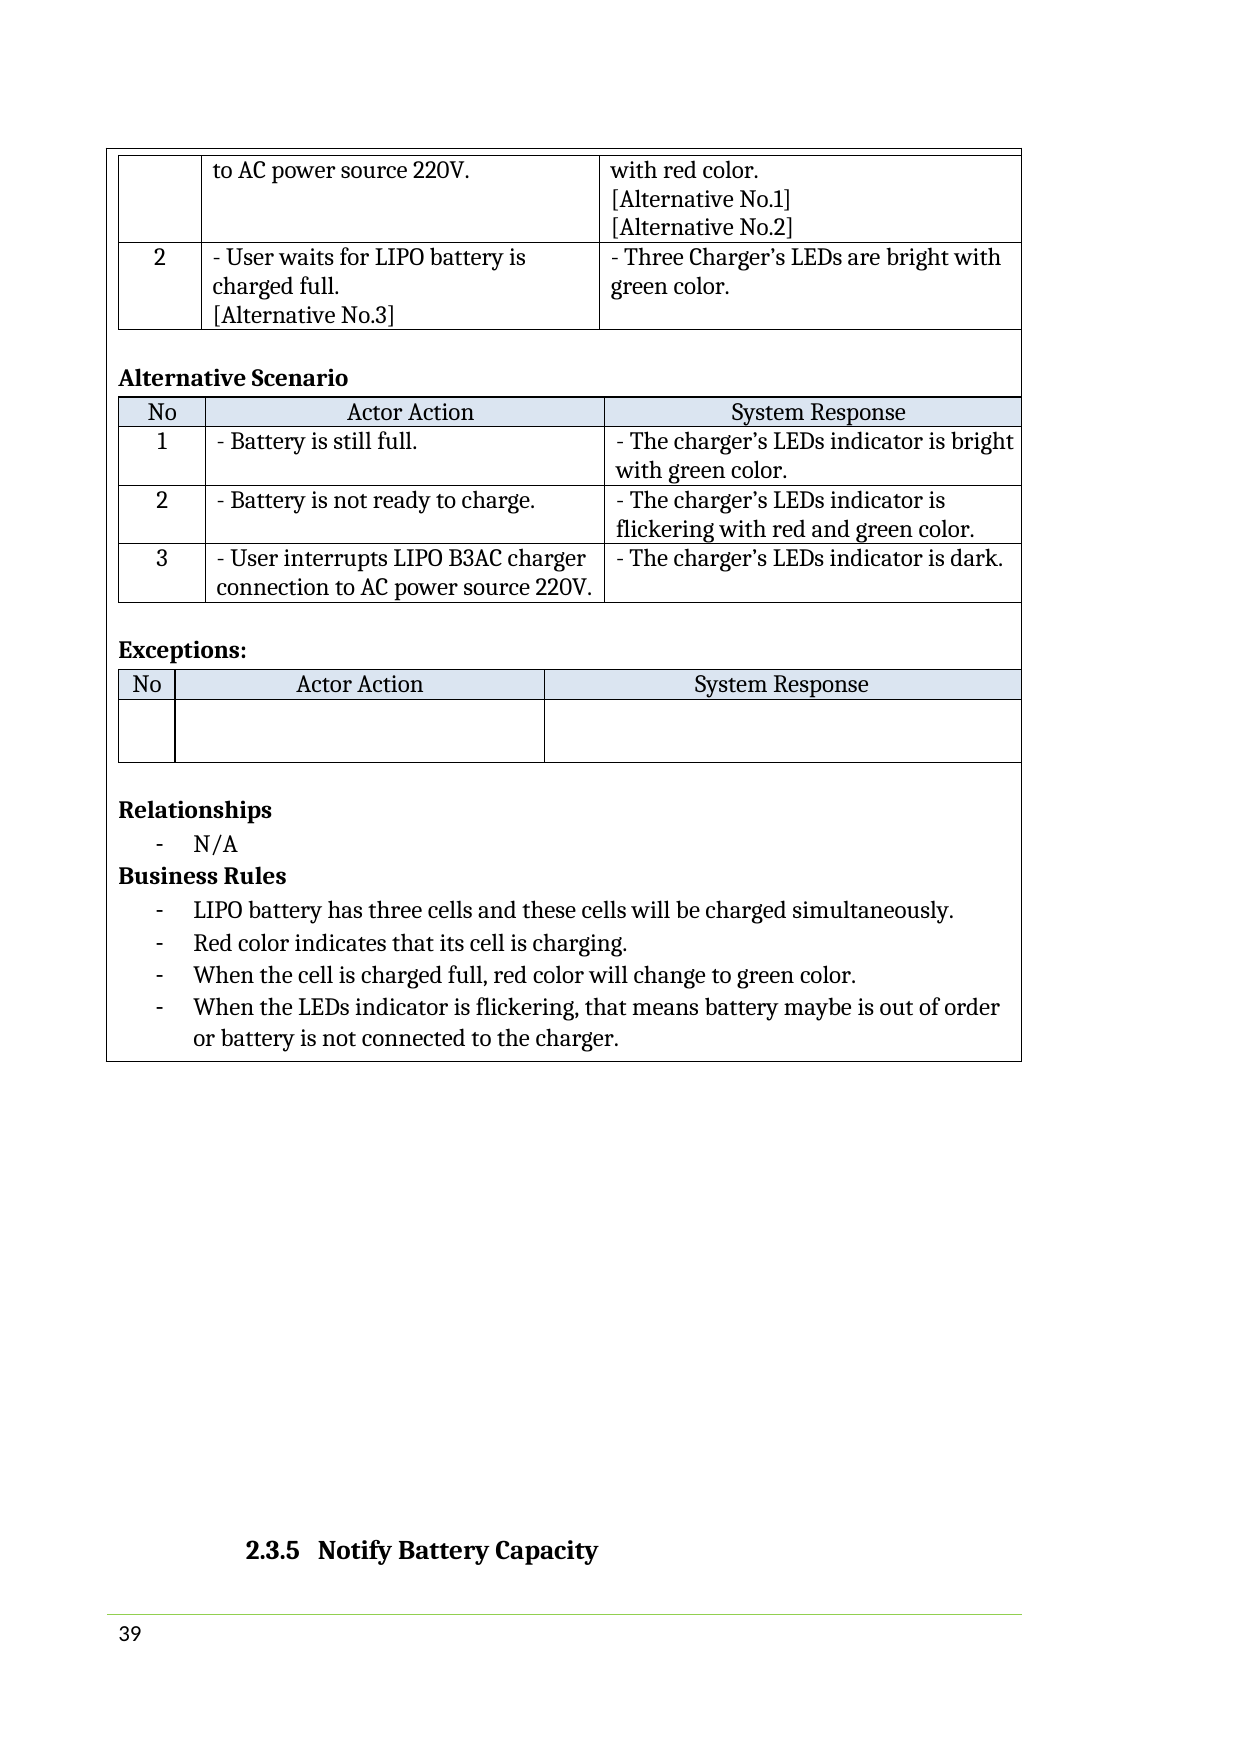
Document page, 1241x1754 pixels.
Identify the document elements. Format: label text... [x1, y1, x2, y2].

subtitle Notify Battery Capacity [246, 1535, 1033, 1566]
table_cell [107, 149, 1021, 1061]
